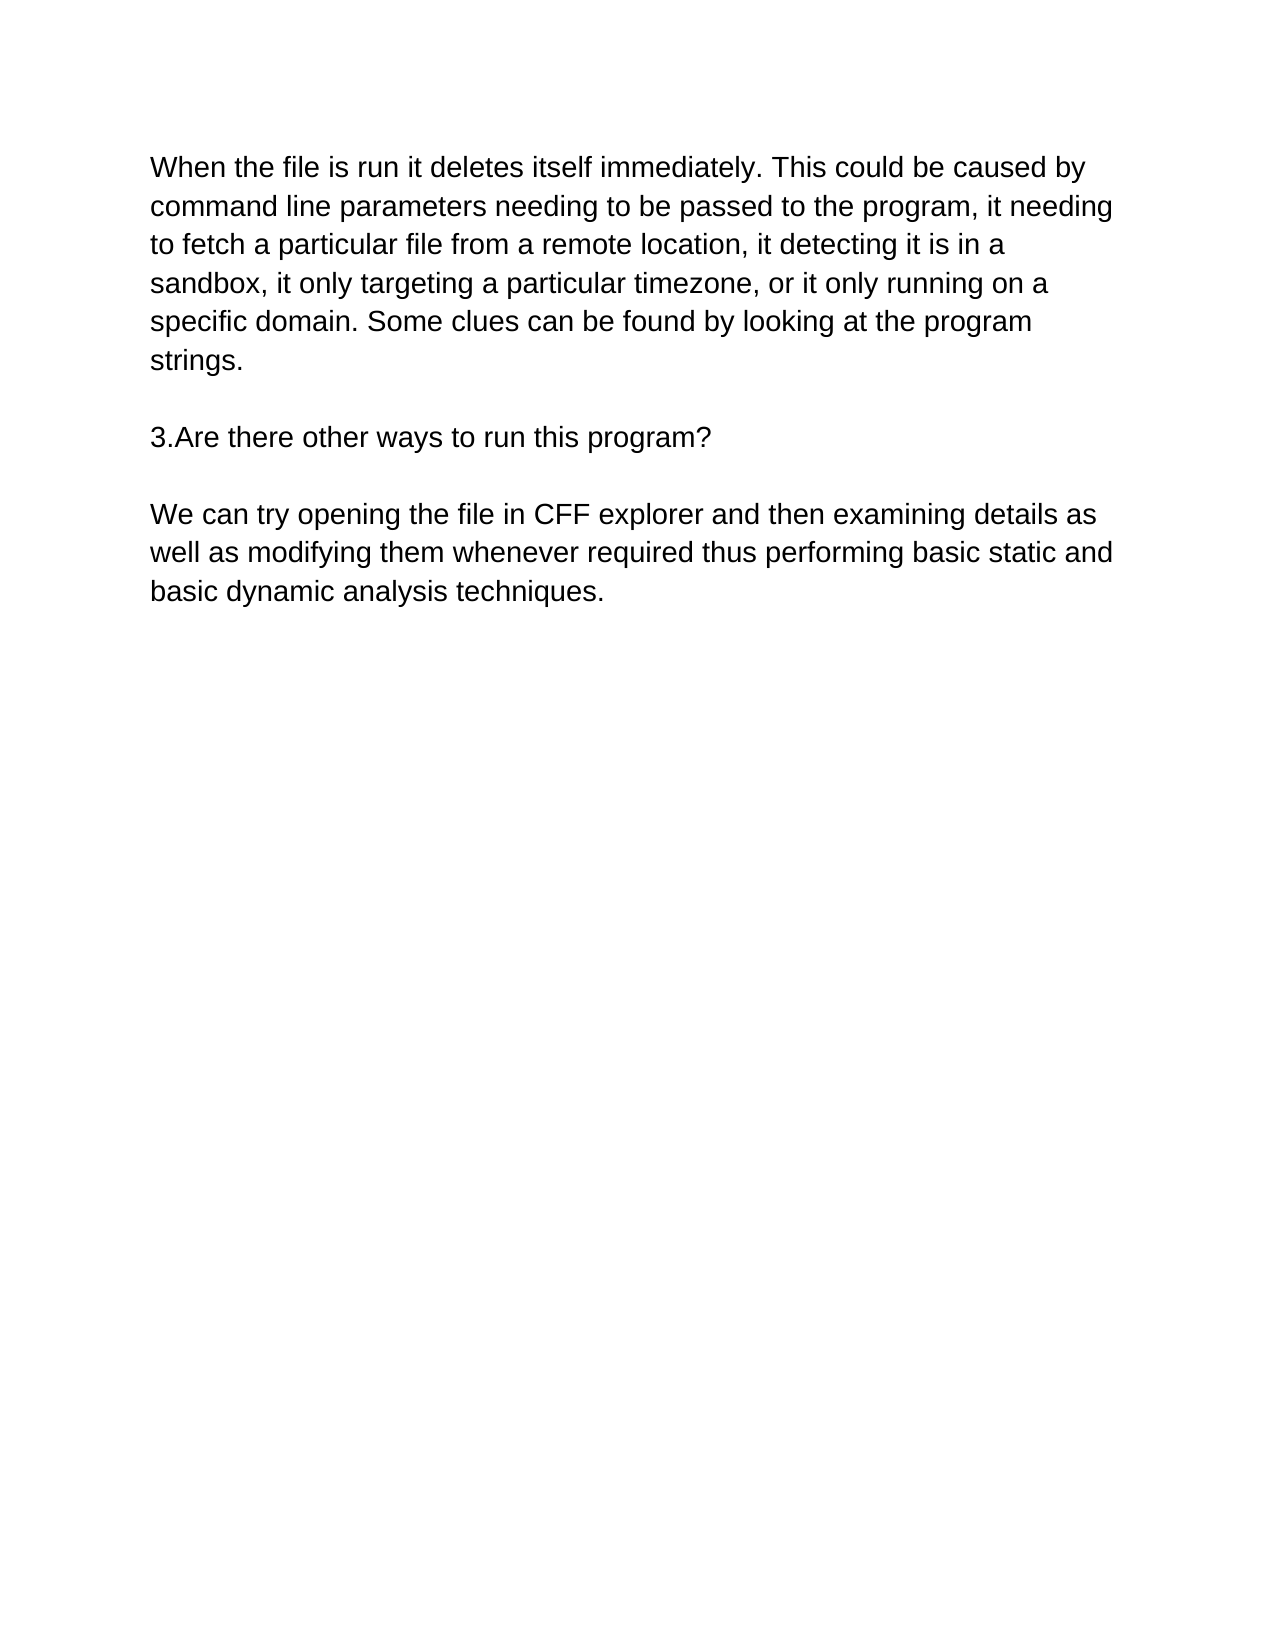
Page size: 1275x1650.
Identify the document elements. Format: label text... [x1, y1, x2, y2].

text 3.Are there other ways to run this program? [150, 420, 1125, 453]
text When the file is run it deletes itself immediately. This could be caused by command line parameters needing to be passed to the program, it needing to fetch a particular file from a remote location, it detecting it is in a sandbox, it only targeting a particular timezone, or it only running on a specific domain. Some clues can be found by looking at the program strings. [150, 150, 1125, 376]
text We can try opening the file in CFF explorer and then examining details as well as modifying them whenever required thus performing basic static and basic dynamic analysis techniques. [150, 497, 1125, 607]
